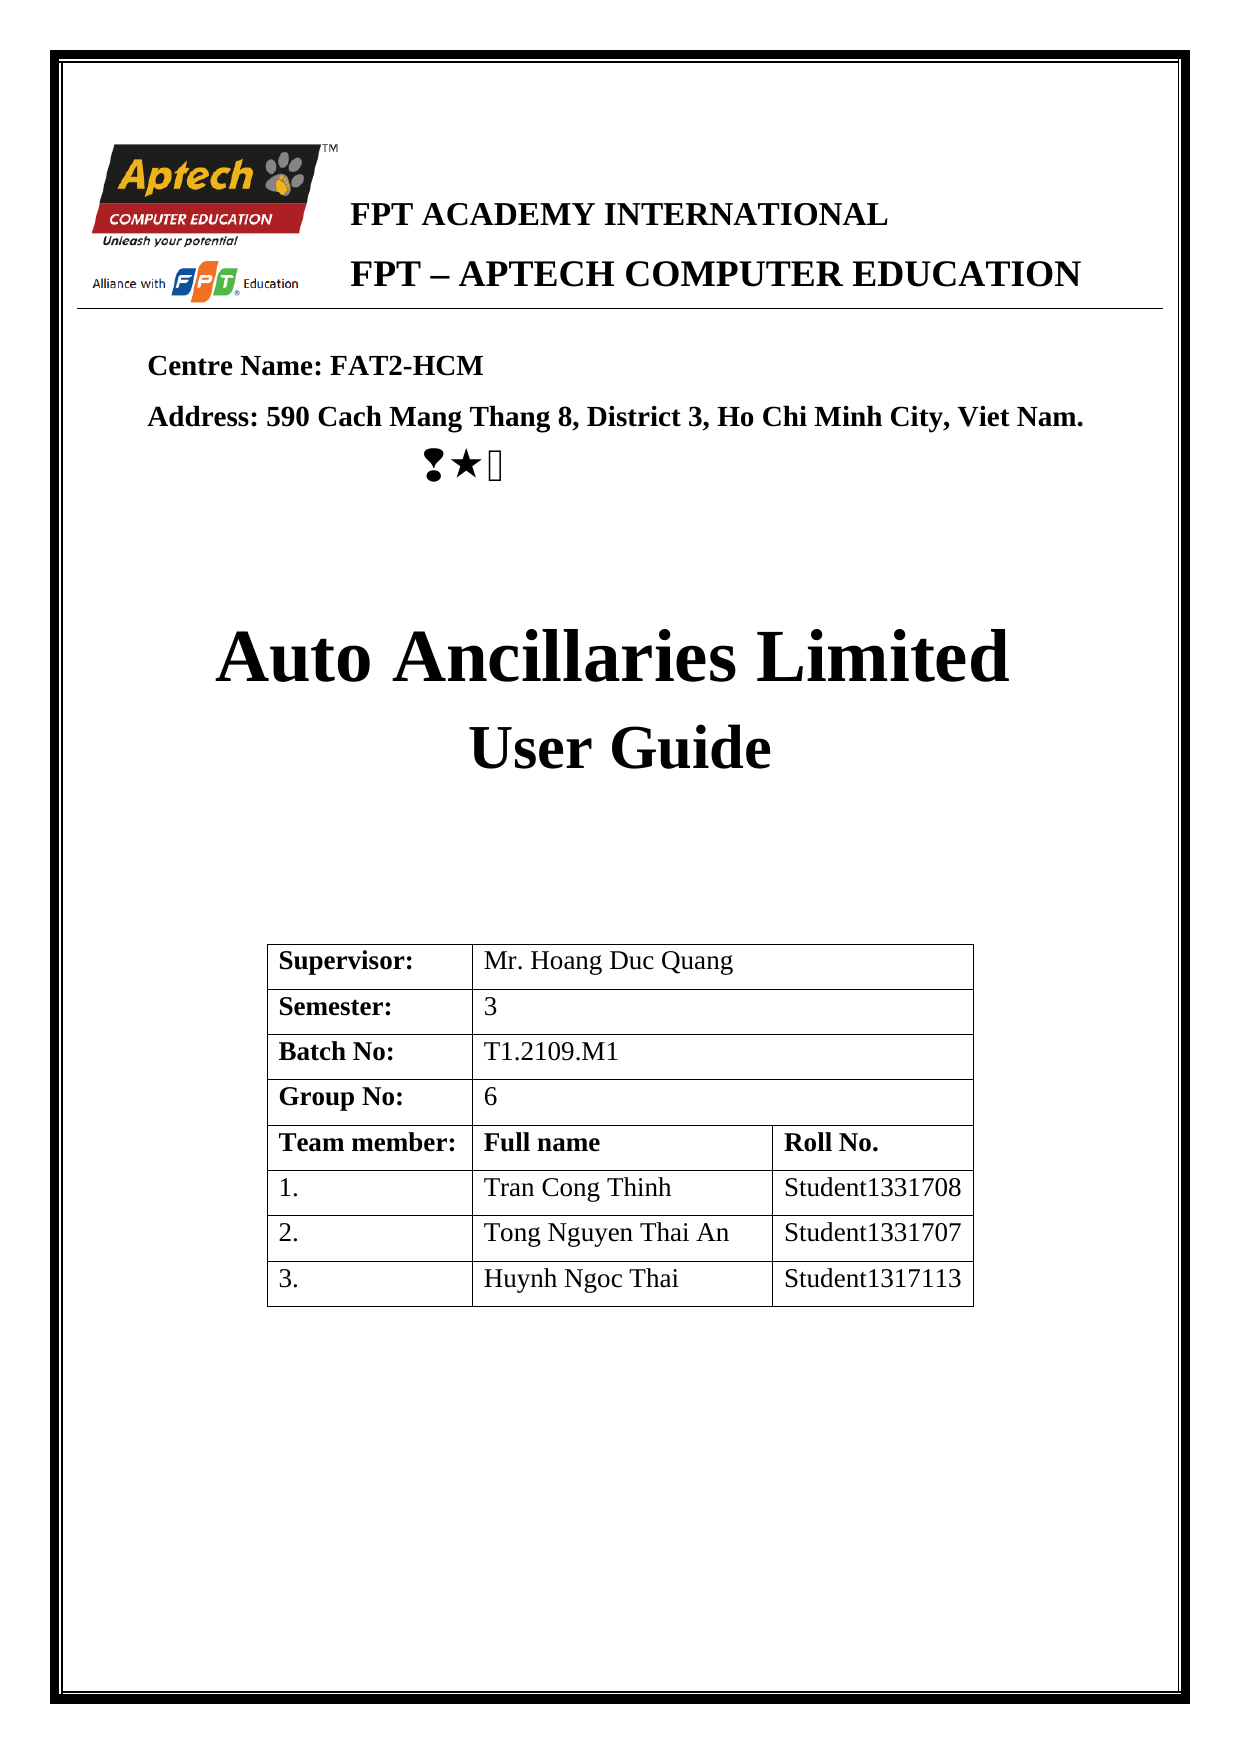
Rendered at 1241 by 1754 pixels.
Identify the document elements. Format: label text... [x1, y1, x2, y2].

text User Guide [147, 710, 1093, 782]
table_cell Team member: [268, 1126, 472, 1170]
table_header Supervisor: [268, 945, 472, 989]
picture [88, 137, 341, 307]
table_header Mr. Hoang Duc Quang [473, 945, 973, 989]
table_cell Student1317113 [773, 1262, 973, 1306]
table_cell Student1331707 [773, 1216, 973, 1261]
table_cell Roll No. [773, 1126, 973, 1170]
table_cell Semester: [268, 990, 472, 1034]
table_cell 3 [473, 990, 973, 1034]
table_cell Full name [473, 1126, 772, 1170]
table_cell 3. [268, 1262, 472, 1306]
table_cell 1. [268, 1171, 472, 1215]
text Centre Name: FAT2-HCM [147, 348, 1093, 382]
text Address: 590 Cach Mang Thang 8, District 3, Ho Chi Minh City, Viet Nam. [147, 399, 1093, 432]
table_cell Huynh Ngoc Thai [473, 1262, 772, 1306]
table_cell T1.2109.M1 [473, 1035, 973, 1079]
table_cell Group No: [268, 1080, 472, 1125]
text Auto Ancillaries Limited [147, 612, 1093, 698]
table_cell 6 [473, 1080, 973, 1125]
table_cell Student1331708 [773, 1171, 973, 1215]
table_header FPT ACADEMY INTERNATIONAL FPT – APTECH COMPUTER EDUCATION [339, 137, 1163, 308]
table_cell 2. [268, 1216, 472, 1261]
table_header [77, 137, 339, 308]
table_cell Batch No: [268, 1035, 472, 1079]
table_cell Tran Cong Thinh [473, 1171, 772, 1215]
table_cell Tong Nguyen Thai An [473, 1216, 772, 1261]
